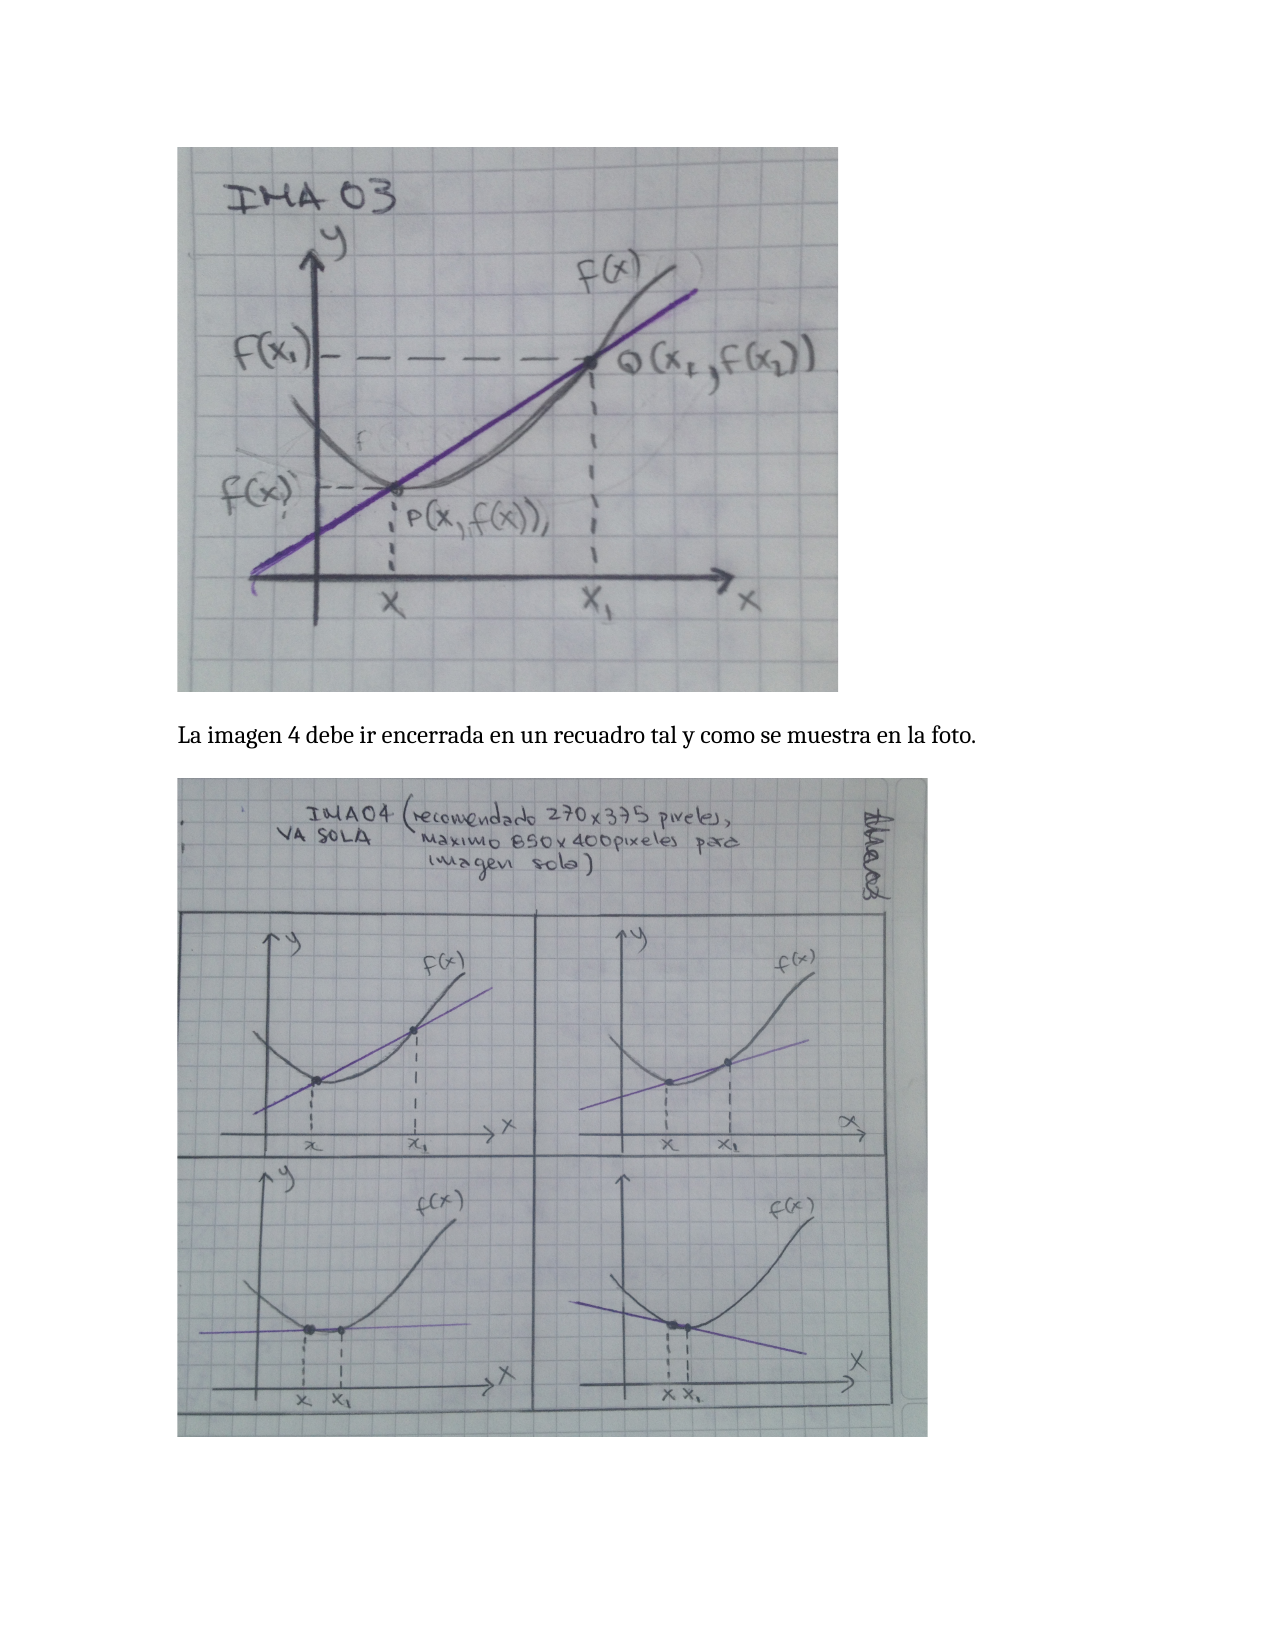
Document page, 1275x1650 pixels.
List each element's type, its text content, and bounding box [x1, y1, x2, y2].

picture [177, 147, 839, 692]
picture [177, 778, 928, 1437]
text La imagen 4 debe ir encerrada en un recuadro tal y como se muestra en la foto. [177, 721, 1098, 749]
